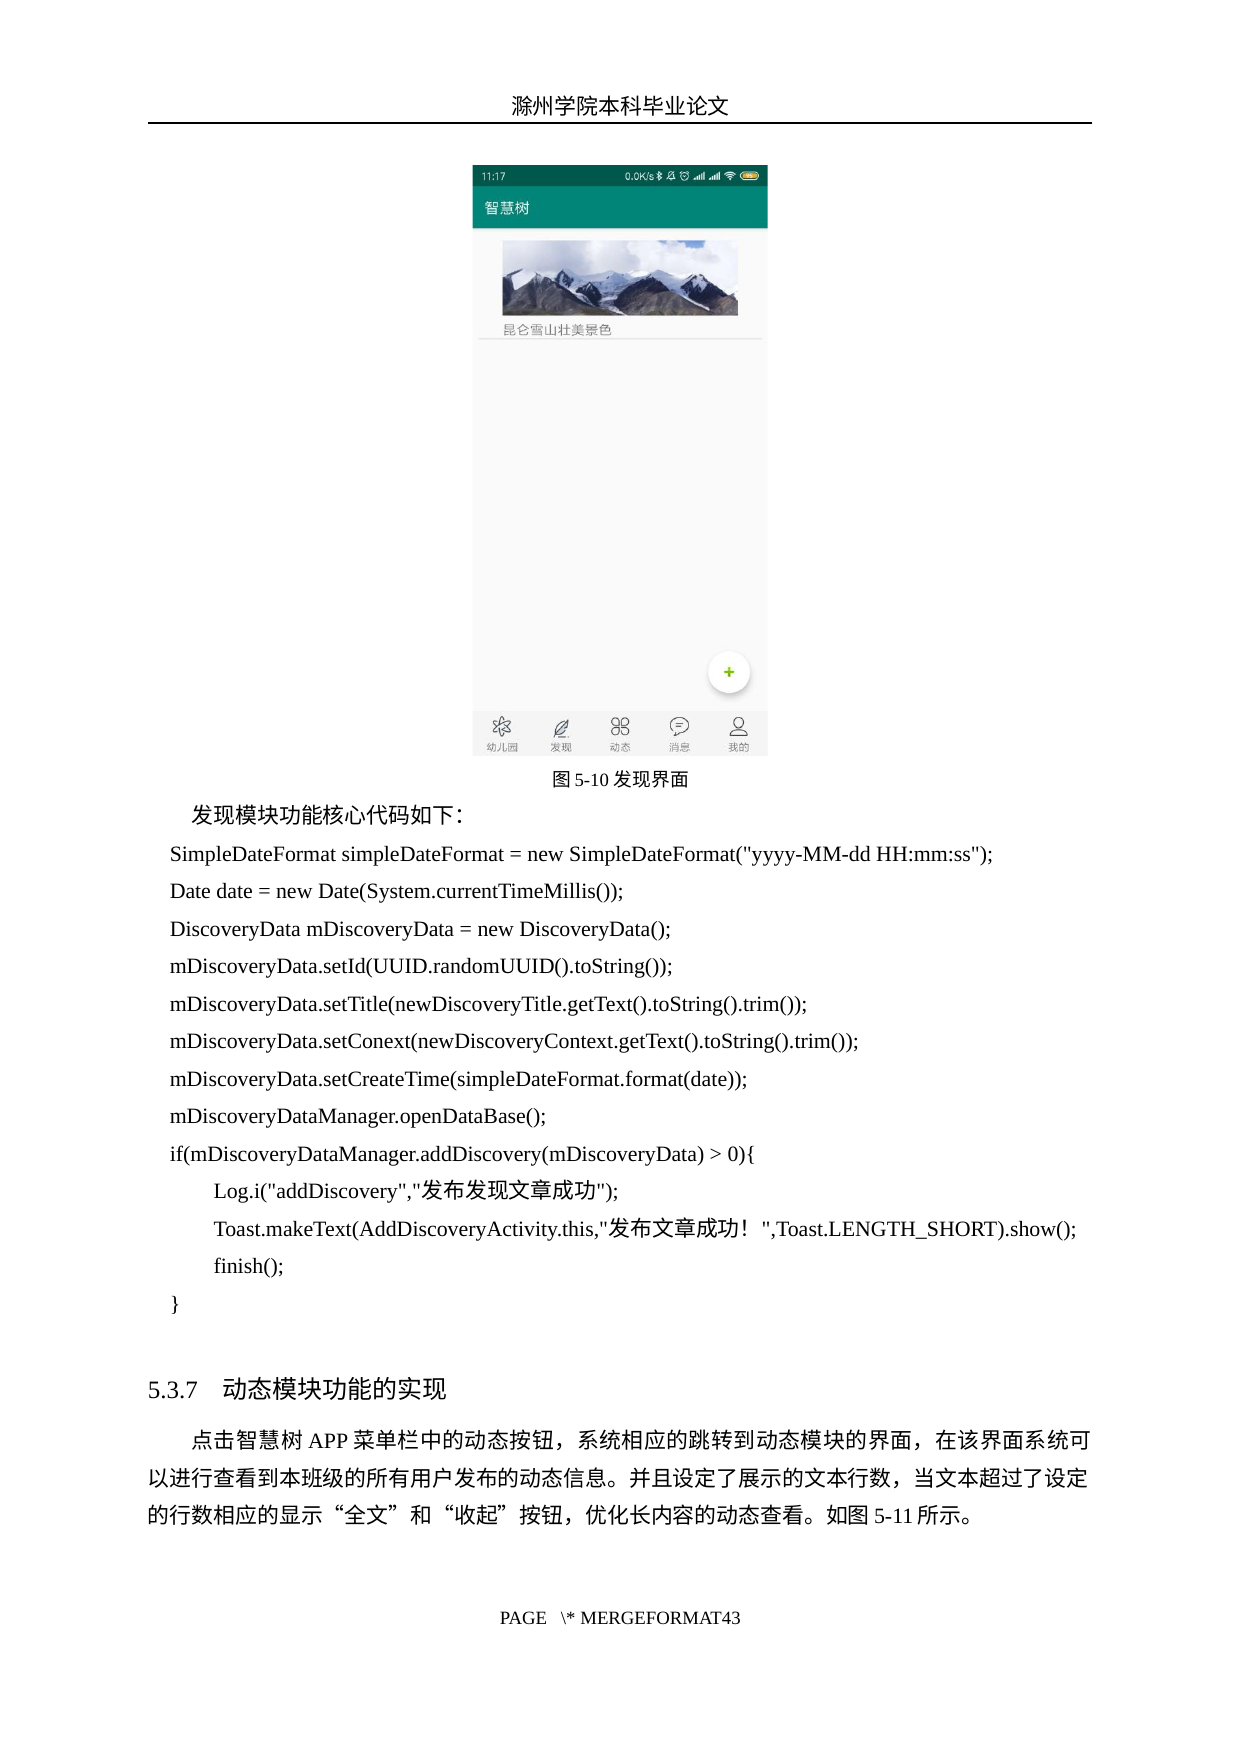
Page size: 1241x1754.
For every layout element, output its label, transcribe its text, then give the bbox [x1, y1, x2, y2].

text } [169, 1281, 1092, 1318]
text Log.i("addDiscovery","发布发现文章成功"); [169, 1168, 1092, 1206]
text 点击智慧树APP菜单栏中的动态按钮，系统相应的跳转到动态模块的界面，在该界面系统可以进行查看到本班级的所有用户发布的动态信息。并且设定了展示的文本行数，当文本超过了设定的行数相应的显示“全文”和“收起”按钮，优化长内容的动态查看。如图5-11所示。 [148, 1418, 1092, 1531]
text Toast.makeText(AddDiscoveryActivity.this,"发布文章成功！",Toast.LENGTH_SHORT).show(); [169, 1206, 1092, 1243]
text mDiscoveryDataManager.openDataBase(); [169, 1093, 1092, 1131]
text mDiscoveryData.setCreateTime(simpleDateFormat.format(date)); [169, 1056, 1092, 1093]
subtitle 动态模块功能的实现 [148, 1368, 1092, 1406]
text 发现模块功能核心代码如下： [148, 793, 1092, 831]
text 图5-10 发现界面 [148, 756, 1092, 793]
picture [472, 165, 768, 756]
text DiscoveryData mDiscoveryData = new DiscoveryData(); [169, 906, 1092, 943]
text mDiscoveryData.setId(UUID.randomUUID().toString()); [169, 943, 1092, 981]
text SimpleDateFormat simpleDateFormat = new SimpleDateFormat("yyyy-MM-dd HH:mm:ss"); [169, 831, 1092, 868]
text mDiscoveryData.setConext(newDiscoveryContext.getText().toString().trim()); [169, 1018, 1092, 1056]
text Date date = new Date(System.currentTimeMillis()); [169, 868, 1092, 906]
text if(mDiscoveryDataManager.addDiscovery(mDiscoveryData) > 0){ [169, 1131, 1092, 1168]
text finish(); [169, 1243, 1092, 1281]
text mDiscoveryData.setTitle(newDiscoveryTitle.getText().toString().trim()); [169, 981, 1092, 1018]
